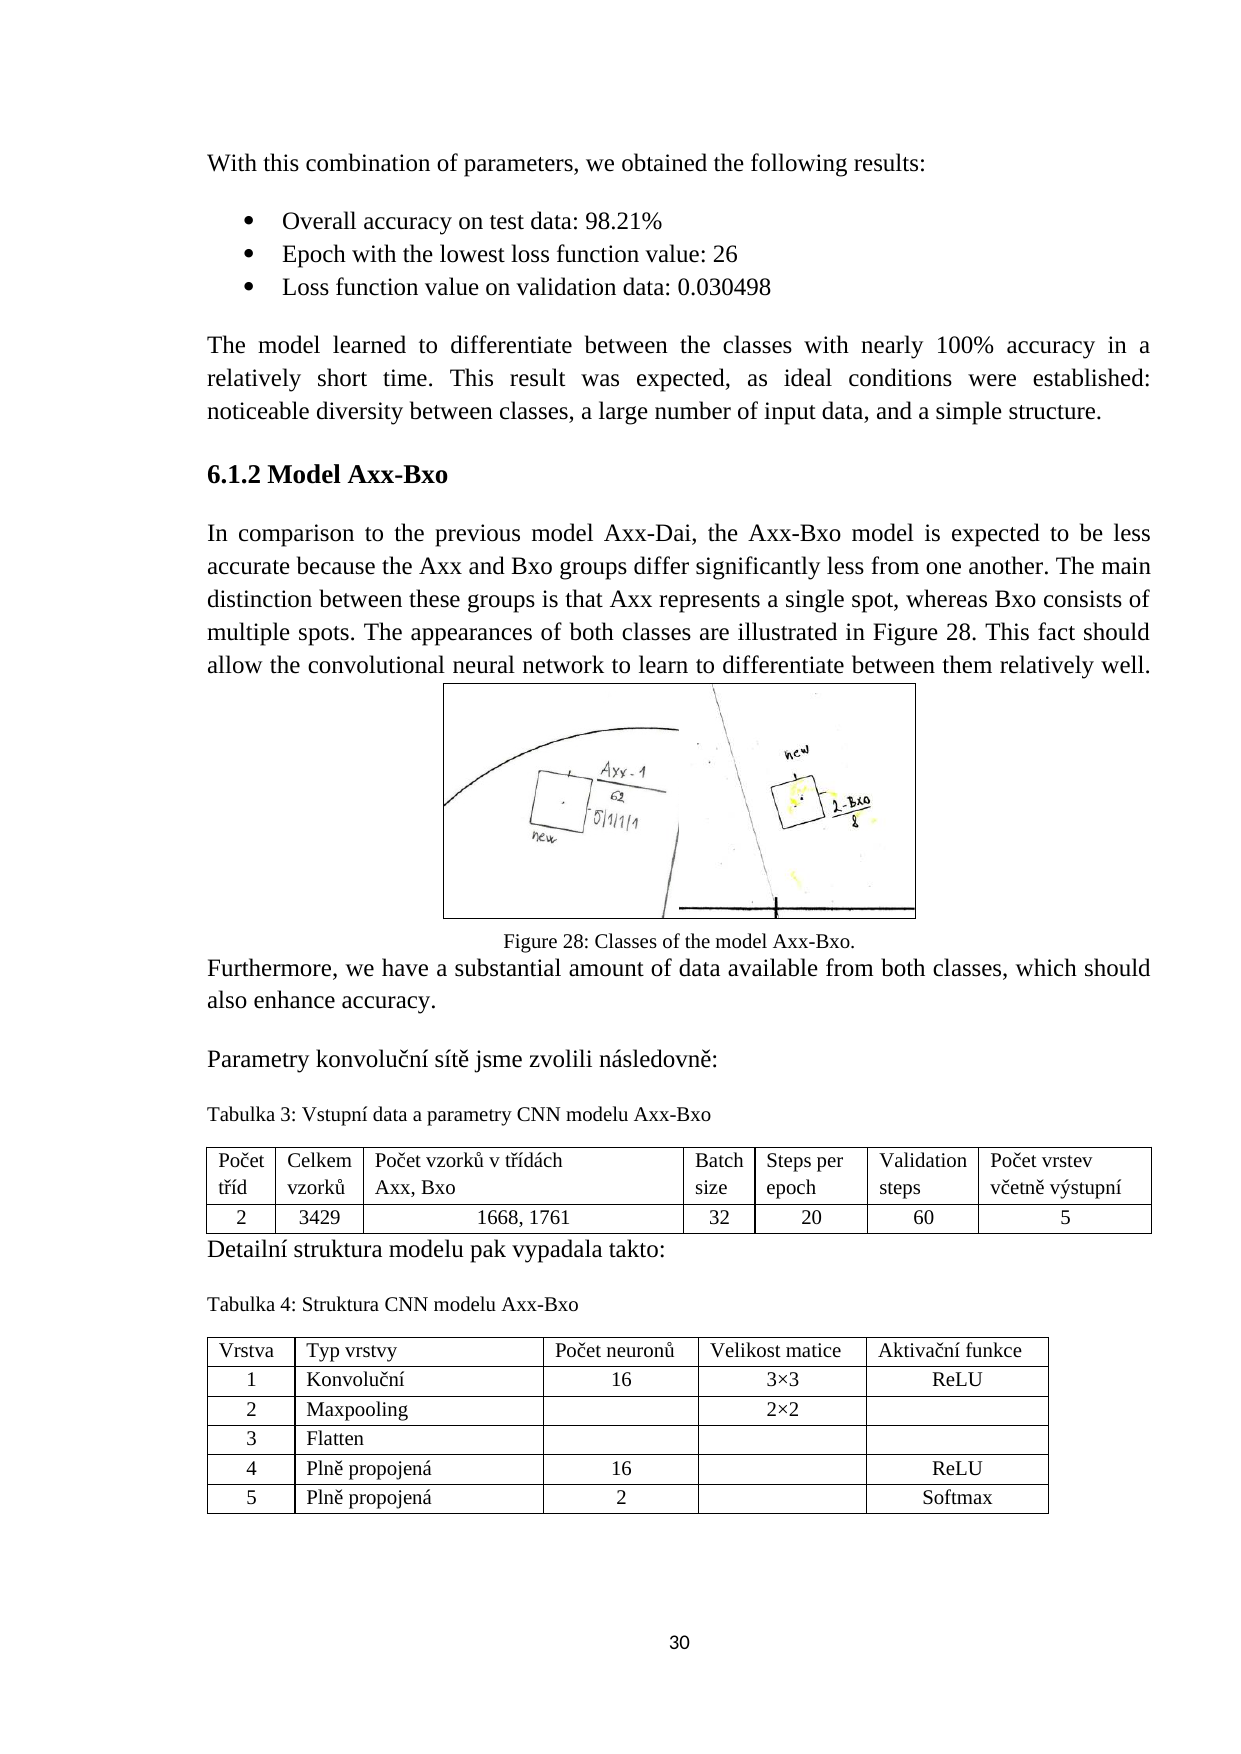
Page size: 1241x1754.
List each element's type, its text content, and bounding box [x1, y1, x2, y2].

table_cell 2 [544, 1485, 698, 1513]
table_cell [699, 1455, 866, 1484]
text Parametry konvoluční sítě jsme zvolili následovně: [207, 1044, 1152, 1072]
table_cell [699, 1426, 866, 1454]
table_cell 60 [868, 1205, 978, 1233]
table_cell Maxpooling [296, 1397, 543, 1425]
text In comparison to the previous model Axx-Dai, the Axx-Bxo model is expected to be less accurate because the Axx and Bxo groups differ significantly less from one another. The main distinction between these groups is that Axx represents a single spot, whereas Bxo consists of multiple spots. The appearances of both classes are illustrated in Figure 28. This fact should allow the convolutional neural network to learn to differentiate between them relatively well. Furthermore, we have a substantial amount of data available from both classes, which should also enhance accuracy. [207, 518, 1152, 1014]
text The model learned to differentiate between the classes with nearly 100% accuracy in a relatively short time. This result was expected, as ideal conditions were established: noticeable diversity between classes, a large number of input data, and a simple structure. [207, 330, 1152, 424]
text Tabulka : Vstupní data a parametry CNN modelu Axx-Bxo [207, 1102, 1152, 1126]
table_cell 3 [208, 1426, 294, 1454]
picture [444, 684, 915, 918]
table_cell 1668, 1761 [364, 1205, 683, 1233]
table_cell ReLU [867, 1367, 1048, 1396]
table_cell Softmax [867, 1485, 1048, 1513]
table_header Velikost matice [699, 1338, 866, 1366]
list Loss function value on validation data: 0.030498 [244, 272, 1152, 301]
table_cell 16 [544, 1367, 698, 1396]
table_cell [699, 1485, 866, 1513]
table_cell [544, 1426, 698, 1454]
table_header Typ vrstvy [296, 1338, 543, 1366]
table_cell 3429 [276, 1205, 363, 1233]
table_cell [867, 1397, 1048, 1425]
table_cell ReLU [867, 1455, 1048, 1484]
table_cell 3×3 [699, 1367, 866, 1396]
table_cell Plně propojená [296, 1485, 543, 1513]
table_cell [867, 1426, 1048, 1454]
table_cell 2 [207, 1205, 275, 1233]
table_cell 4 [208, 1455, 294, 1484]
table_cell 1 [208, 1367, 294, 1396]
table_header Počet vrstev včetně výstupní [979, 1148, 1151, 1203]
table_cell Flatten [296, 1426, 543, 1454]
table_header Validation steps [868, 1148, 978, 1203]
table_cell 2×2 [699, 1397, 866, 1425]
table_header Celkem vzorků [276, 1148, 363, 1203]
table_header Počet vzorků v třídách Axx, Bxo [364, 1148, 683, 1203]
table_header Steps per epoch [756, 1148, 867, 1203]
text Detailní struktura modelu pak vypadala takto: [207, 1234, 1152, 1263]
table_cell 32 [684, 1205, 754, 1233]
subtitle Model Axx-Bxo [207, 458, 1152, 489]
table_cell [544, 1397, 698, 1425]
table_header Batch size [684, 1148, 754, 1203]
list Epoch with the lowest loss function value: 26 [244, 239, 1152, 267]
table_cell Plně propojená [296, 1455, 543, 1484]
list Overall accuracy on test data: 98.21% [244, 206, 1152, 234]
table_cell 5 [979, 1205, 1151, 1233]
table_header Vrstva [208, 1338, 294, 1366]
table_cell Konvoluční [296, 1367, 543, 1396]
text Tabulka : Struktura CNN modelu Axx-Bxo [207, 1292, 1152, 1316]
table_header Počet tříd [207, 1148, 275, 1203]
table_header Počet neuronů [544, 1338, 698, 1366]
table_cell 2 [208, 1397, 294, 1425]
text With this combination of parameters, we obtained the following results: [207, 148, 1152, 176]
table_cell 20 [756, 1205, 867, 1233]
table_cell 5 [208, 1485, 294, 1513]
table_cell 16 [544, 1455, 698, 1484]
table_header Aktivační funkce [867, 1338, 1048, 1366]
